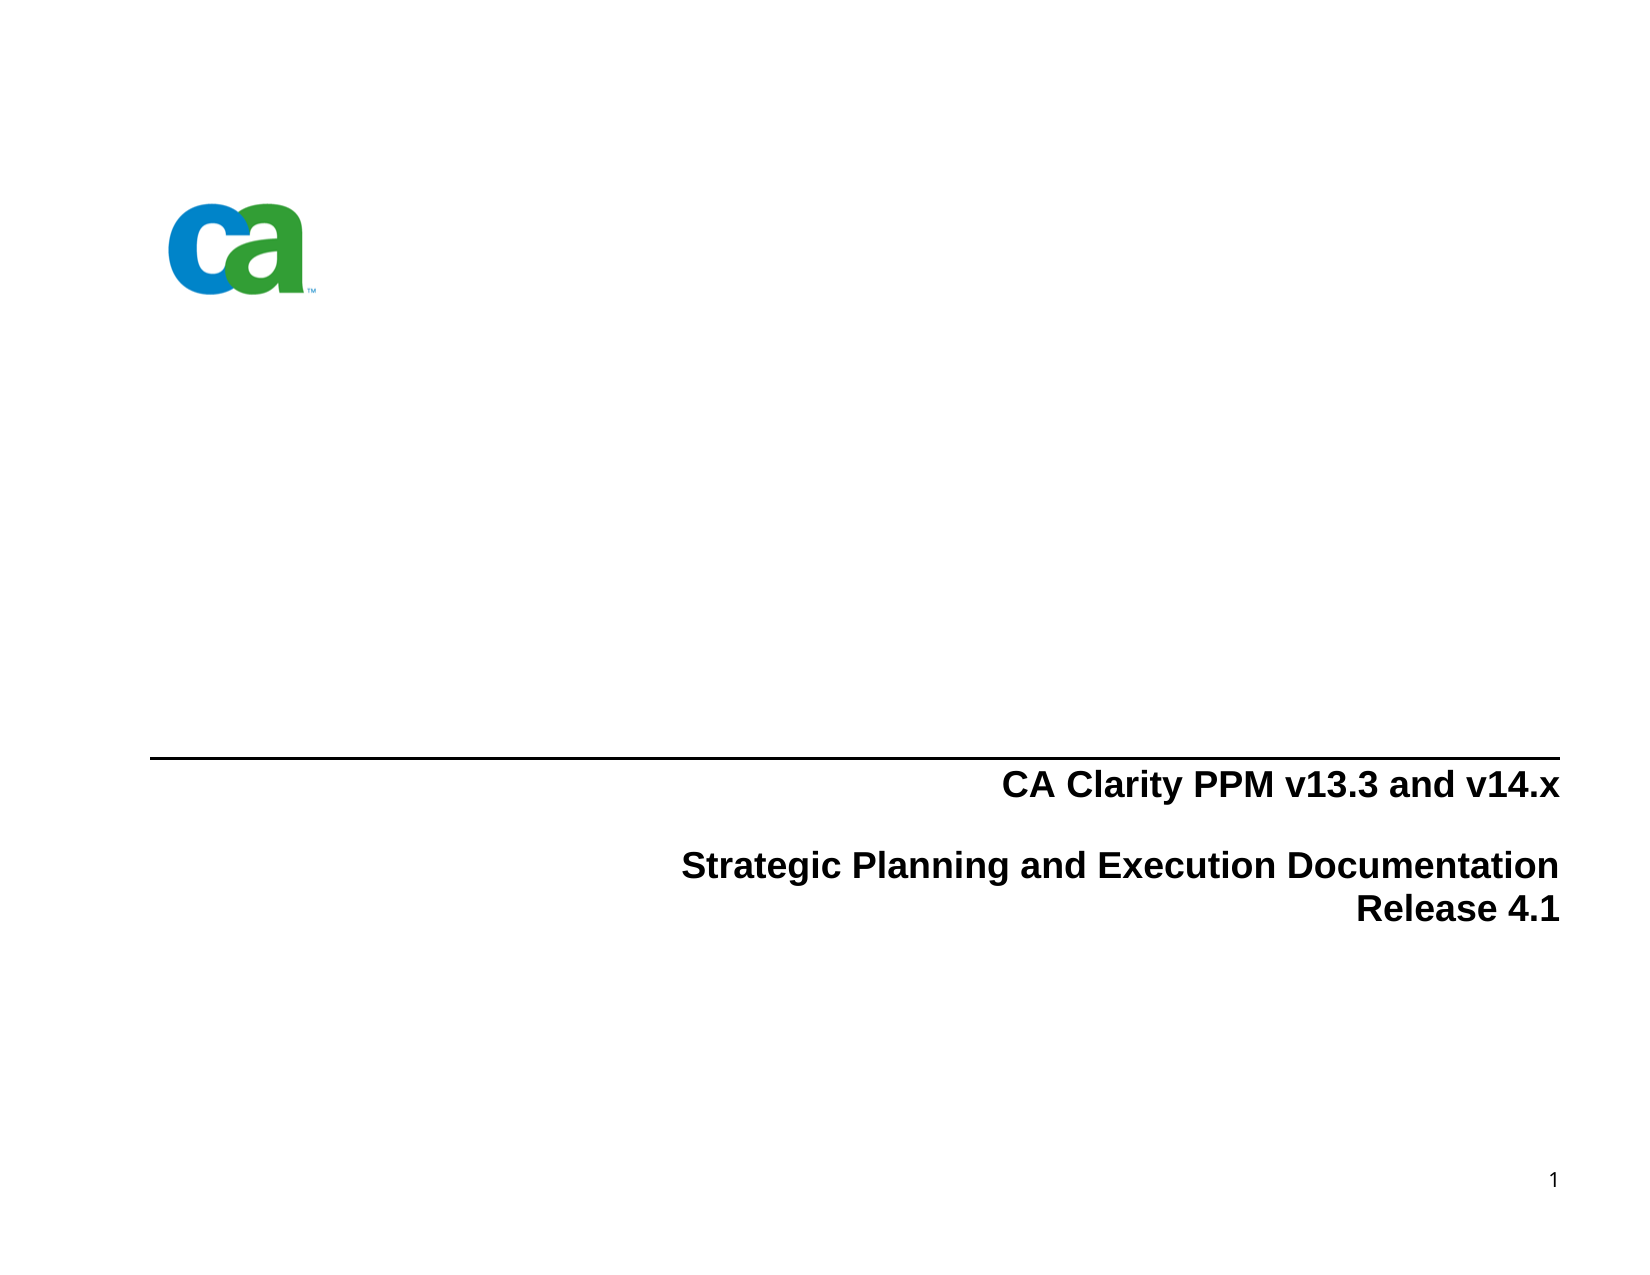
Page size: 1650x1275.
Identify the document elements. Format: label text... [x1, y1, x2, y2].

picture [150, 164, 330, 345]
title Strategic Planning and Execution Documentation Release 4.1 [150, 838, 1560, 929]
title CA Clarity PPM v13.3 and v14.x [150, 760, 1560, 806]
